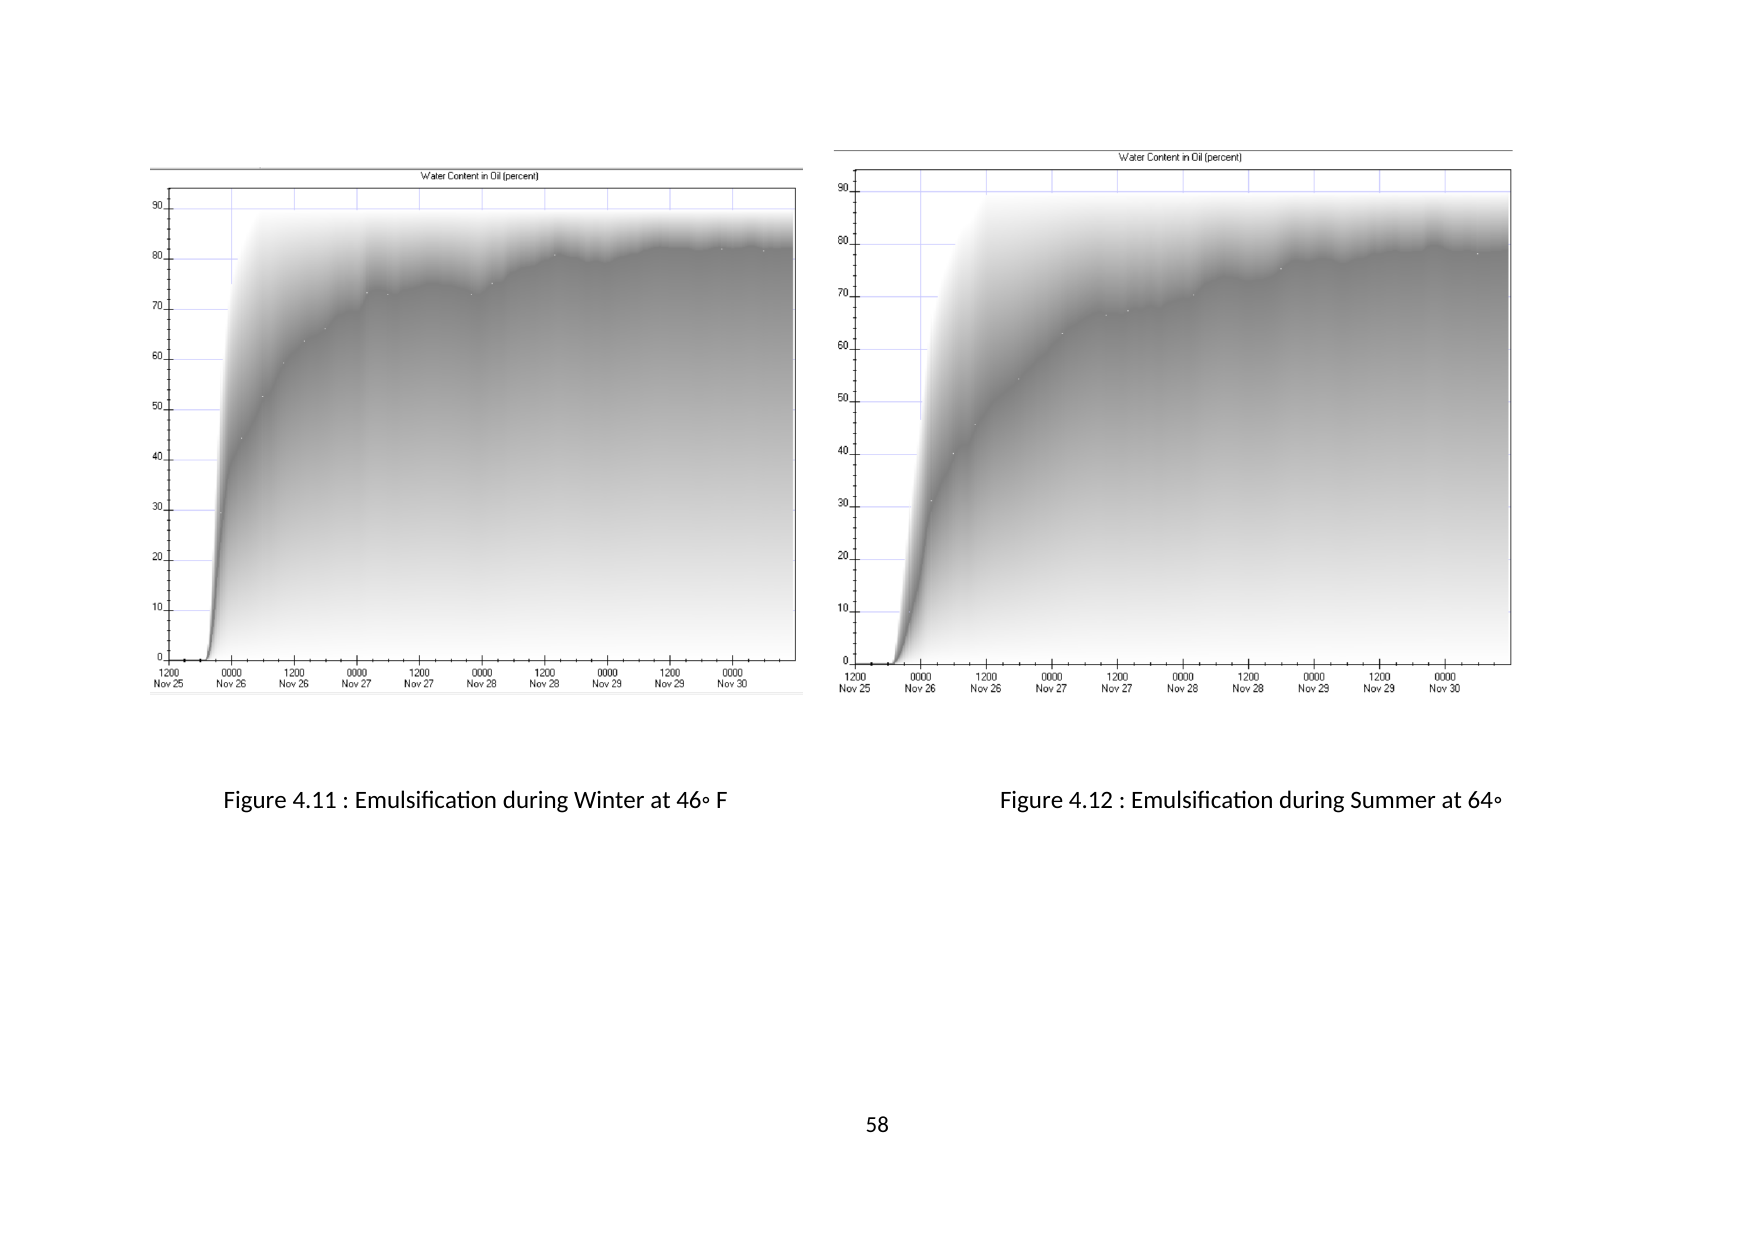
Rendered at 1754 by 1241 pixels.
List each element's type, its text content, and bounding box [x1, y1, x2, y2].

text Figure 4.11 : Emulsification during Winter at 46◦ F Figure 4.12 : Emulsification during Summer at 64◦ [150, 784, 1604, 814]
picture [833, 150, 1513, 695]
picture [150, 167, 803, 695]
